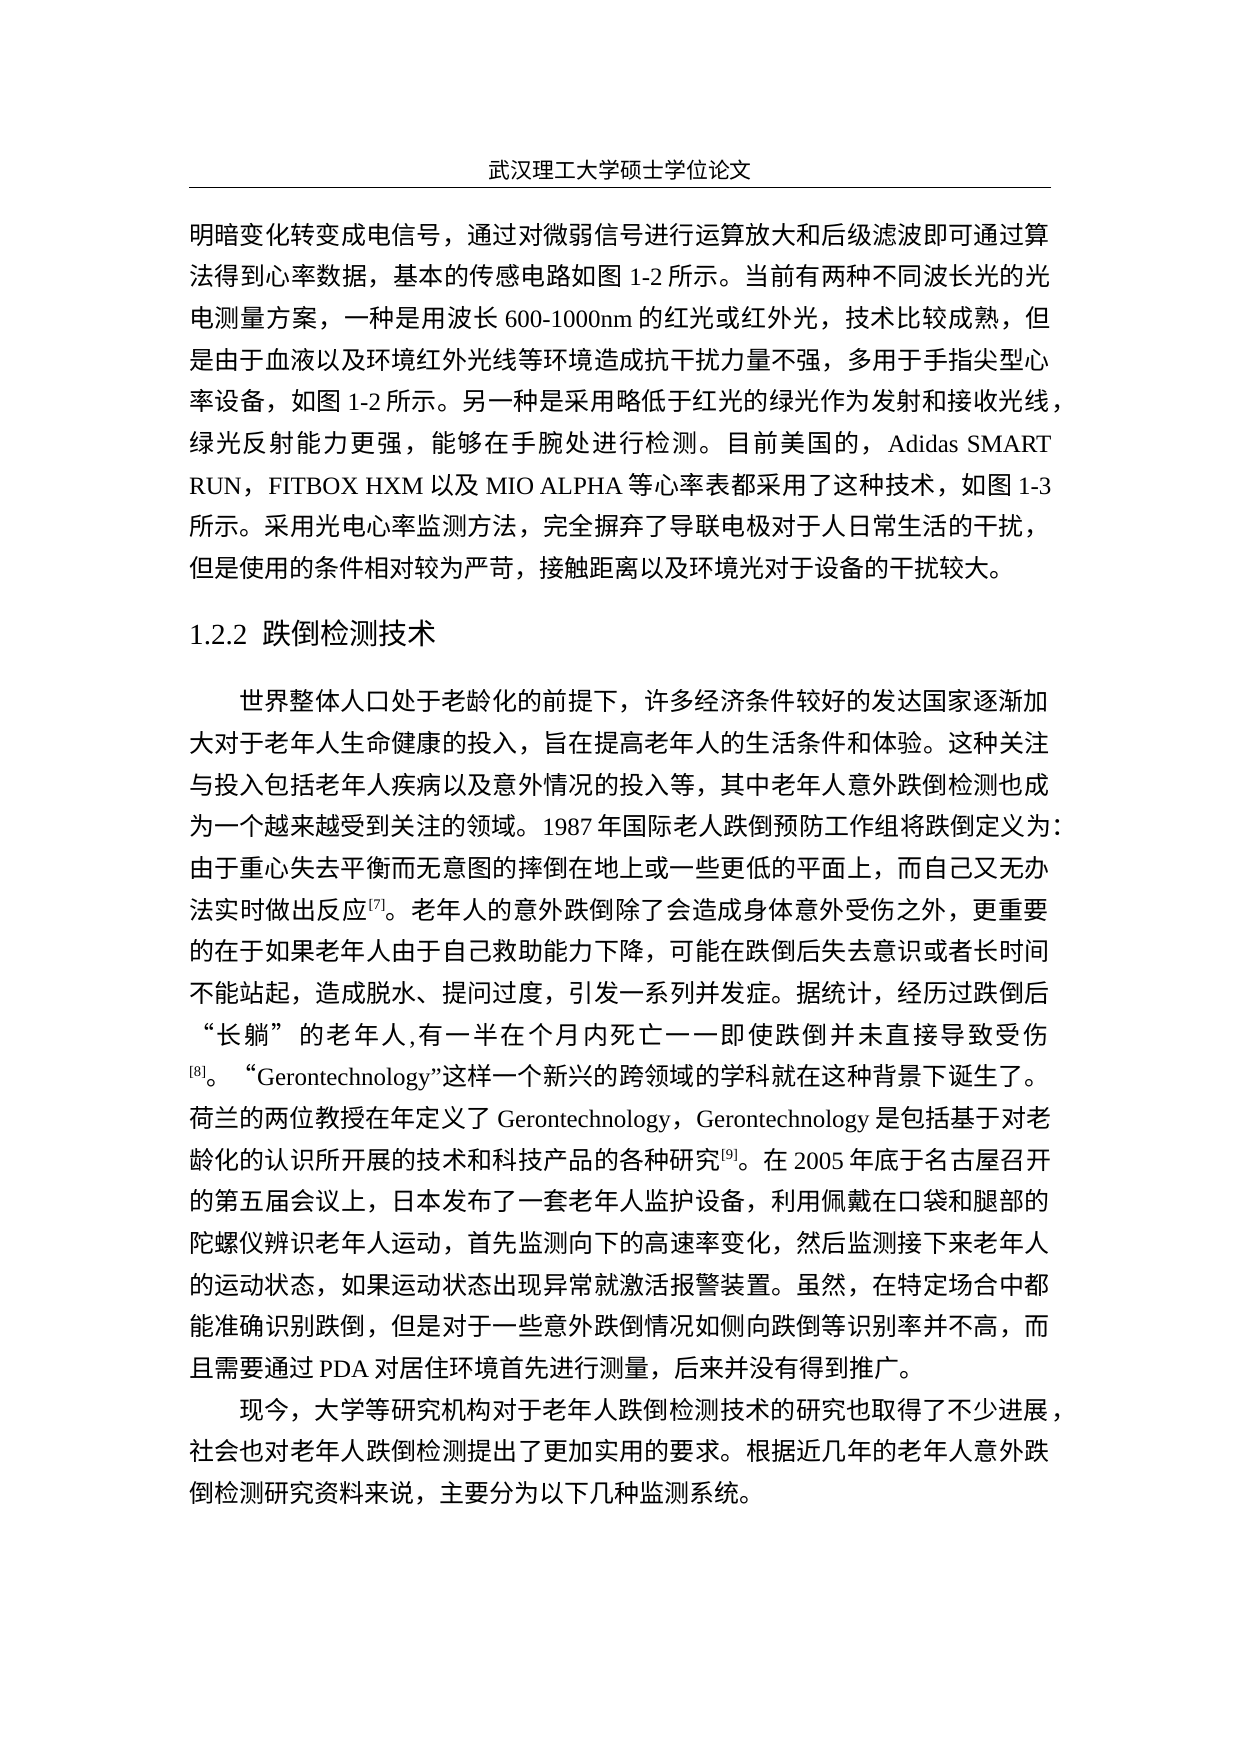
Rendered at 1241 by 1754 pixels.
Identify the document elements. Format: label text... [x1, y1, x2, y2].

list 1.2.2 跌倒检测技术 [189, 611, 1051, 652]
text 现今，大学等研究机构对于老年人跌倒检测技术的研究也取得了不少进展，社会也对老年人跌倒检测提出了更加实用的要求。根据近几年的老年人意外跌倒检测研究资料来说，主要分为以下几种监测系统。 [189, 1386, 1051, 1511]
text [189, 211, 1051, 586]
text 世界整体人口处于老龄化的前提下，许多经济条件较好的发达国家逐渐加大对于老年人生命健康的投入，旨在提高老年人的生活条件和体验。这种关注与投入包括老年人疾病以及意外情况的投入等，其中老年人意外跌倒检测也成为一个越来越受到关注的领域。1987年国际老人跌倒预防工作组将跌倒定义为：由于重心失去平衡而无意图的摔倒在地上或一些更低的平面上，而自己又无办法实时做出反应[7]。老年人的意外跌倒除了会造成身体意外受伤之外，更重要的在于如果老年人由于自己救助能力下降，可能在跌倒后失去意识或者长时间不能站起，造成脱水、提问过度，引发一系列并发症。据统计，经历过跌倒后“长躺”的老年人,有一半在个月内死亡一一即使跌倒并未直接导致受伤[8]。“Gerontechnology”这样一个新兴的跨领域的学科就在这种背景下诞生了。荷兰的两位教授在年定义了Gerontechnology，Gerontechnology是包括基于对老龄化的认识所开展的技术和科技产品的各种研究[9]。在2005年底于名古屋召开的第五届会议上，日本发布了一套老年人监护设备，利用佩戴在口袋和腿部的陀螺仪辨识老年人运动，首先监测向下的高速率变化，然后监测接下来老年人的运动状态，如果运动状态出现异常就激活报警装置。虽然，在特定场合中都能准确识别跌倒，但是对于一些意外跌倒情况如侧向跌倒等识别率并不高，而且需要通过PDA对居住环境首先进行测量，后来并没有得到推广。 [189, 677, 1051, 1386]
